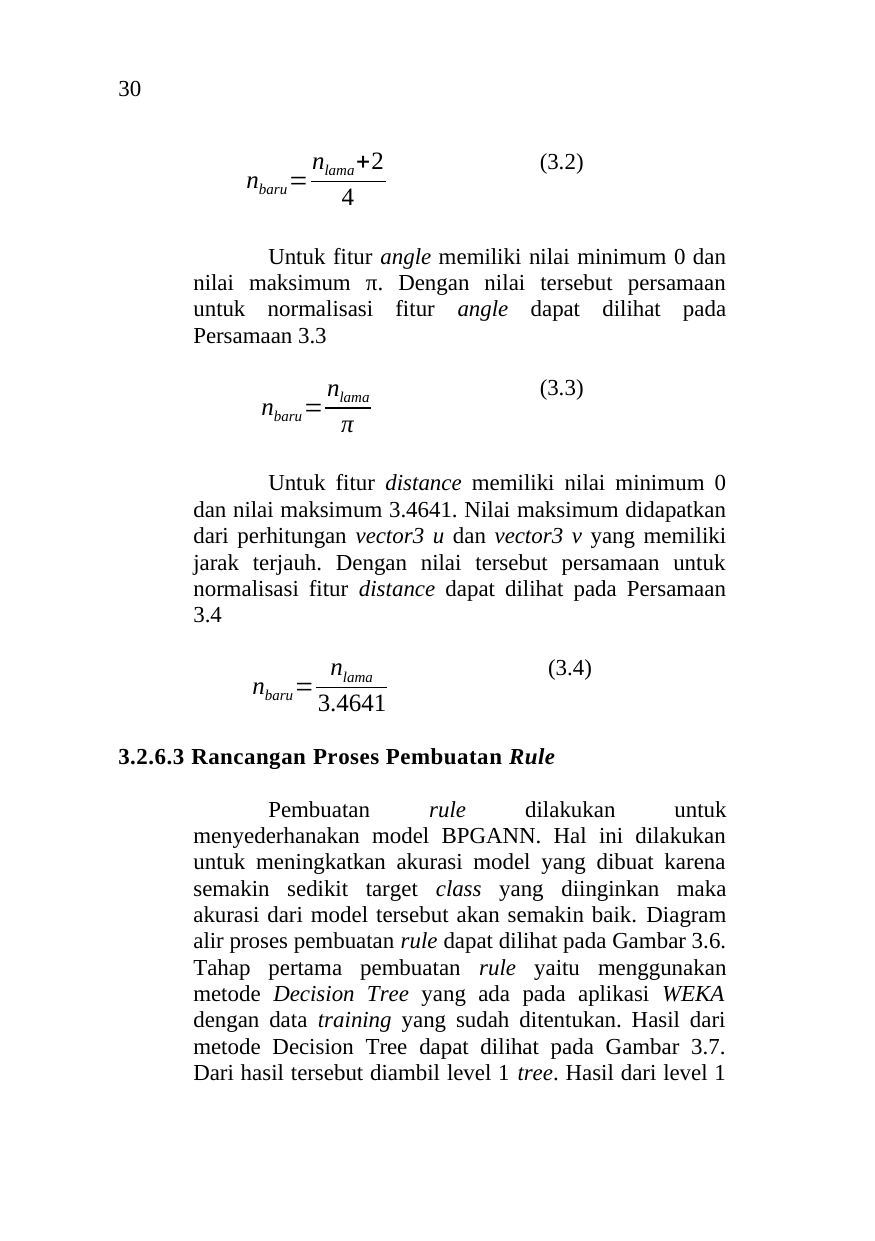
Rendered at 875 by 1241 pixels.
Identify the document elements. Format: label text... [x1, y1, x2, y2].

table_header [119, 654, 522, 717]
text Untuk fitur angle memiliki nilai minimum 0 dan nilai maksimum π. Dengan nilai tersebut persamaan untuk normalisasi fitur angle dapat dilihat pada Persamaan 3.3 [193, 243, 726, 348]
table_header (3.3) [515, 375, 608, 443]
subtitle 3.2.6.3 Rancangan Proses Pembuatan Rule [118, 743, 726, 769]
table_header [119, 375, 514, 443]
table_header [119, 148, 514, 216]
table_header (3.4) [522, 654, 618, 717]
text Untuk fitur distance memiliki nilai minimum 0 dan nilai maksimum 3.4641. Nilai maksimum didapatkan dari perhitungan vector3 u dan vector3 v yang memiliki jarak terjauh. Dengan nilai tersebut persamaan untuk normalisasi fitur distance dapat dilihat pada Persamaan 3.4 [193, 469, 726, 628]
table_header (3.2) [515, 148, 608, 216]
